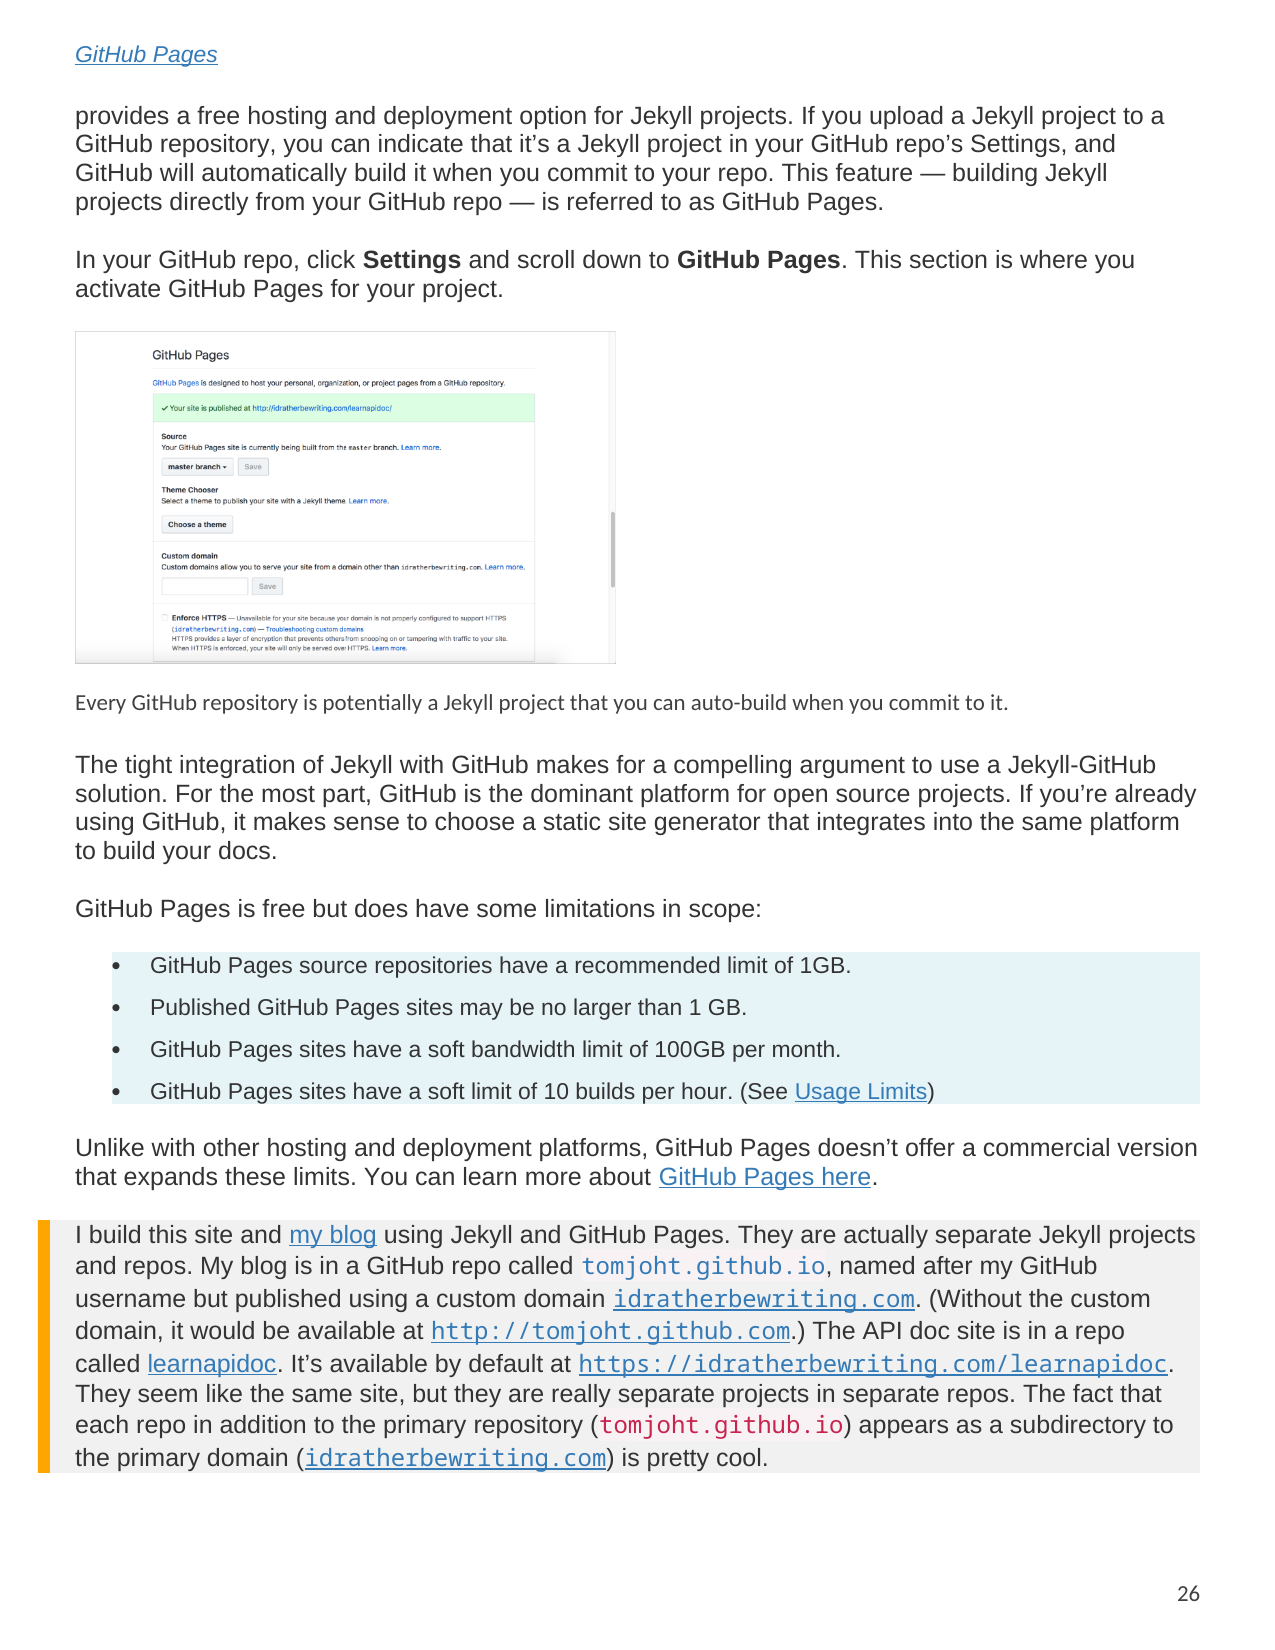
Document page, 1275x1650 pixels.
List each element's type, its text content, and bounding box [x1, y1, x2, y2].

text In your GitHub repo, click Settings and scroll down to GitHub Pages. This section is where you activate GitHub Pages for your project. [75, 245, 1200, 302]
list GitHub Pages source repositories have a recommended limit of 1GB. [112, 952, 1200, 978]
text provides a free hosting and deployment option for Jekyll projects. If you upload a Jekyll project to a GitHub repository, you can indicate that it’s a Jekyll project in your GitHub repo’s Settings, and GitHub will automatically build it when you commit to your repo. This feature — building Jekyll projects directly from your GitHub repo — is referred to as GitHub Pages. [75, 101, 1200, 216]
text The tight integration of Jekyll with GitHub makes for a compelling argument to use a Jekyll-GitHub solution. For the most part, GitHub is the dominant platform for open source projects. If you’re already using GitHub, it makes sense to choose a static site generator that integrates into the same platform to build your docs. [75, 750, 1200, 865]
picture [75, 331, 616, 664]
text Every GitHub repository is potentially a Jekyll project that you can auto-build when you commit to it. [75, 688, 1200, 716]
text Unlike with other hosting and deployment platforms, GitHub Pages doesn’t offer a commercial version that expands these limits. You can learn more about GitHub Pages here. [75, 1133, 1200, 1191]
text GitHub Pages is free but does have some limitations in scope: [75, 894, 1200, 923]
list GitHub Pages sites have a soft limit of 10 builds per hour. (See Usage Limits) [112, 1078, 1200, 1104]
subtitle GitHub Pages [75, 41, 1200, 68]
list Published GitHub Pages sites may be no larger than 1 GB. [112, 994, 1200, 1020]
text I build this site and my blog using Jekyll and GitHub Pages. They are actually separate Jekyll projects and repos. My blog is in a GitHub repo called tomjoht.github.io, named after my GitHub username but published using a custom domain idratherbewriting.com. (Without the custom domain, it would be available at http://tomjoht.github.com.) The API doc site is in a repo called learnapidoc. It’s available by default at https://idratherbewriting.com/learnapidoc. They seem like the same site, but they are really separate projects in separate repos. The fact that each repo in addition to the primary repository (tomjoht.github.io) appears as a subdirectory to the primary domain (idratherbewriting.com) is pretty cool. [50, 1220, 1200, 1473]
list GitHub Pages sites have a soft bandwidth limit of 100GB per month. [112, 1036, 1200, 1062]
